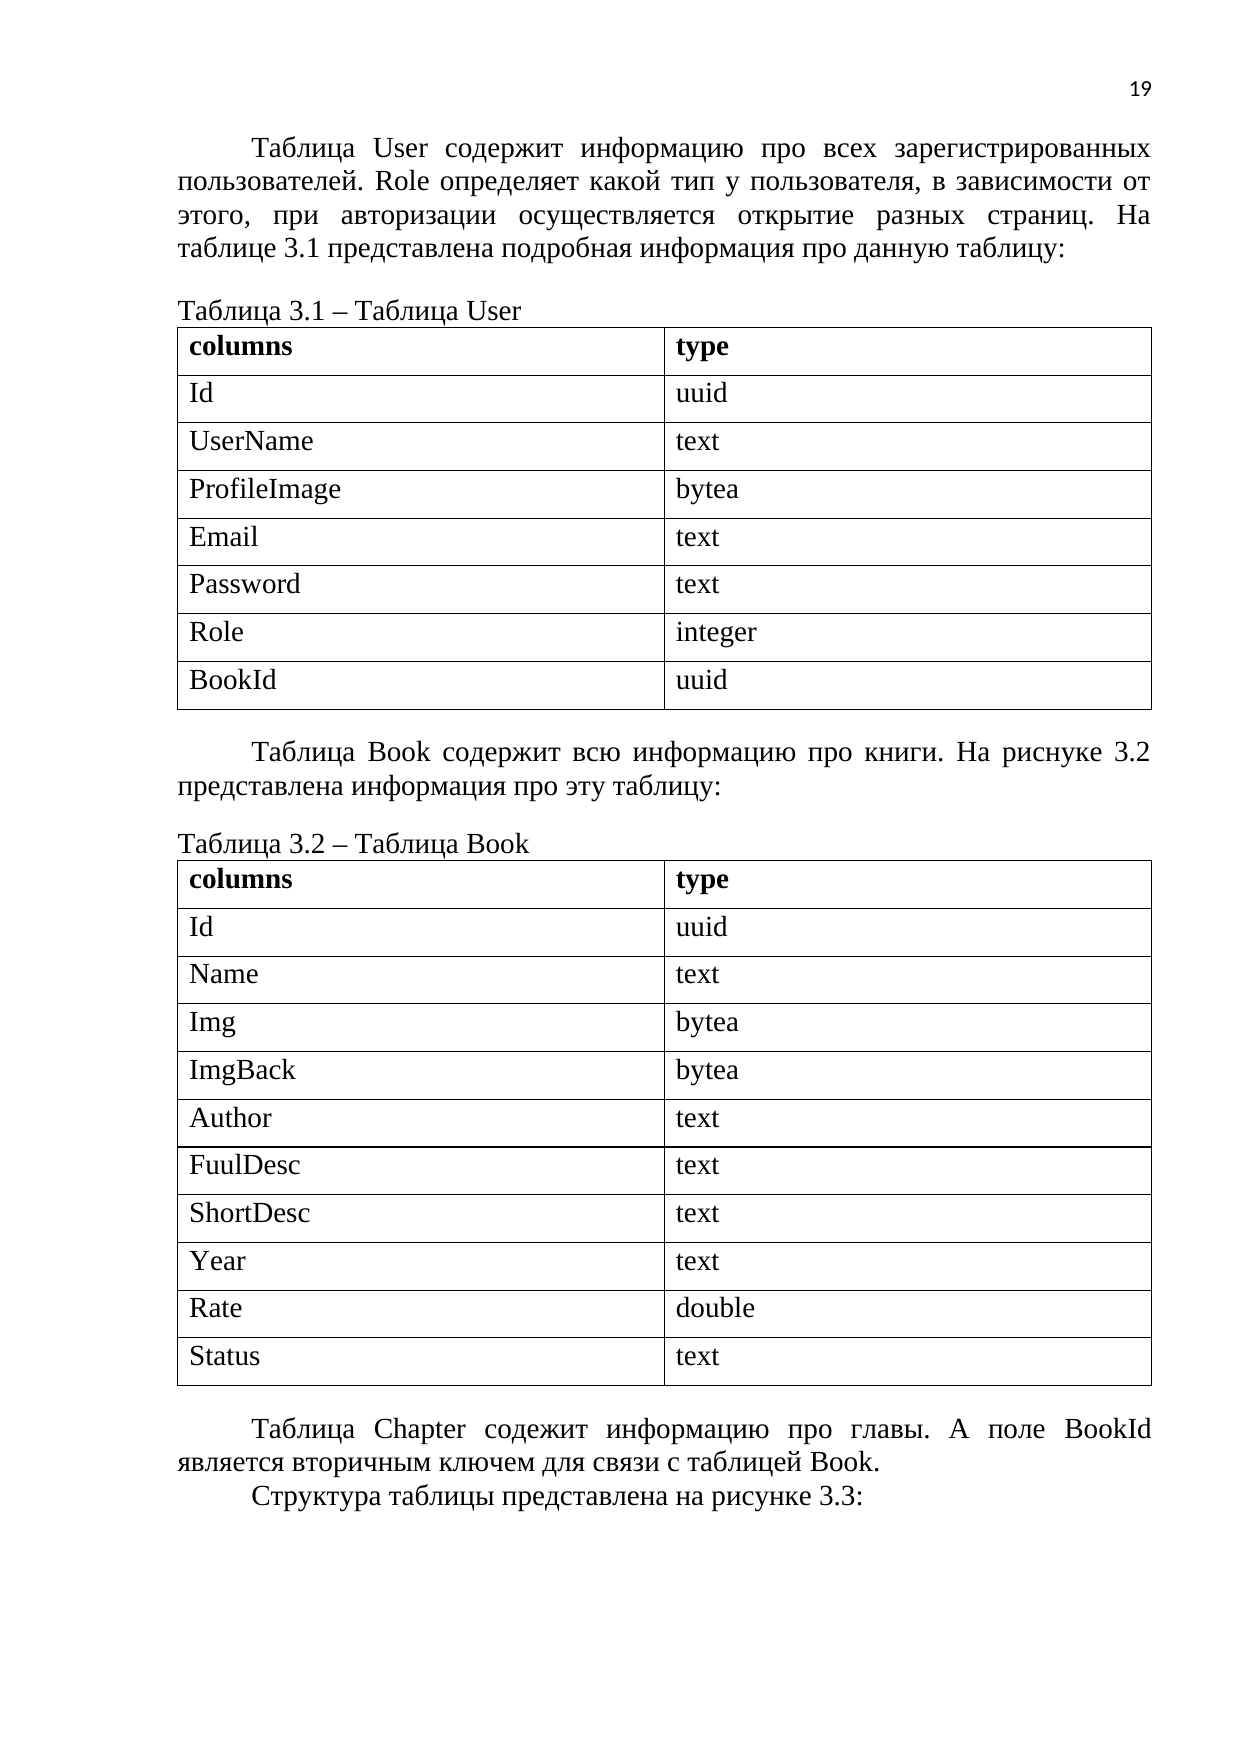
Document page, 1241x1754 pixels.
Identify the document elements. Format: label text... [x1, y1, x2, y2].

table_cell BookId [178, 662, 664, 708]
table_cell text [665, 1195, 1151, 1242]
table_cell uuid [665, 376, 1151, 422]
table_cell bytea [665, 471, 1151, 518]
table_cell Id [178, 909, 664, 956]
table_cell text [665, 1100, 1151, 1146]
table_cell UserName [178, 423, 664, 470]
table_cell Email [178, 519, 664, 565]
table_cell FuulDesc [178, 1148, 664, 1194]
table_cell text [665, 1338, 1151, 1385]
table_cell Role [178, 614, 664, 661]
table_cell text [665, 566, 1151, 613]
table_cell text [665, 1148, 1151, 1194]
table_cell bytea [665, 1004, 1151, 1051]
table_header type [665, 861, 1151, 908]
table_header columns [178, 861, 664, 908]
text Таблица 3.2 – Таблица Book [177, 827, 1152, 860]
table_cell Name [178, 957, 664, 1003]
text Таблица Book содержит всю информацию про книги. На риснуке 3.2 представлена информация про эту таблицу: [177, 734, 1152, 802]
table_cell text [665, 423, 1151, 470]
table_cell ProfileImage [178, 471, 664, 518]
table_cell Password [178, 566, 664, 613]
table_cell Author [178, 1100, 664, 1146]
table_cell uuid [665, 662, 1151, 708]
table_cell ShortDesc [178, 1195, 664, 1242]
table_cell text [665, 519, 1151, 565]
text Таблица Chapter содежит информацию про главы. А поле BookId является вторичным ключем для связи с таблицей Book. [177, 1411, 1152, 1478]
text Таблица User содержит информацию про всех зарегистрированных пользователей. Role определяет какой тип у пользователя, в зависимости от этого, при авторизации осуществляется открытие разных страниц. На таблице 3.1 представлена подробная информация про данную таблицу: [177, 130, 1152, 264]
table_cell integer [665, 614, 1151, 661]
table_cell Rate [178, 1291, 664, 1337]
table_cell ImgBack [178, 1052, 664, 1099]
table_cell double [665, 1291, 1151, 1337]
table_header columns [178, 328, 664, 374]
table_cell Id [178, 376, 664, 422]
text Структура таблицы представлена на рисунке 3.3: [177, 1478, 1152, 1512]
text Таблица 3.1 – Таблица User [177, 293, 1152, 327]
table_cell Status [178, 1338, 664, 1385]
table_cell text [665, 957, 1151, 1003]
table_cell text [665, 1243, 1151, 1289]
table_header type [665, 328, 1151, 374]
table_cell bytea [665, 1052, 1151, 1099]
table_cell Year [178, 1243, 664, 1289]
table_cell uuid [665, 909, 1151, 956]
table_cell Img [178, 1004, 664, 1051]
